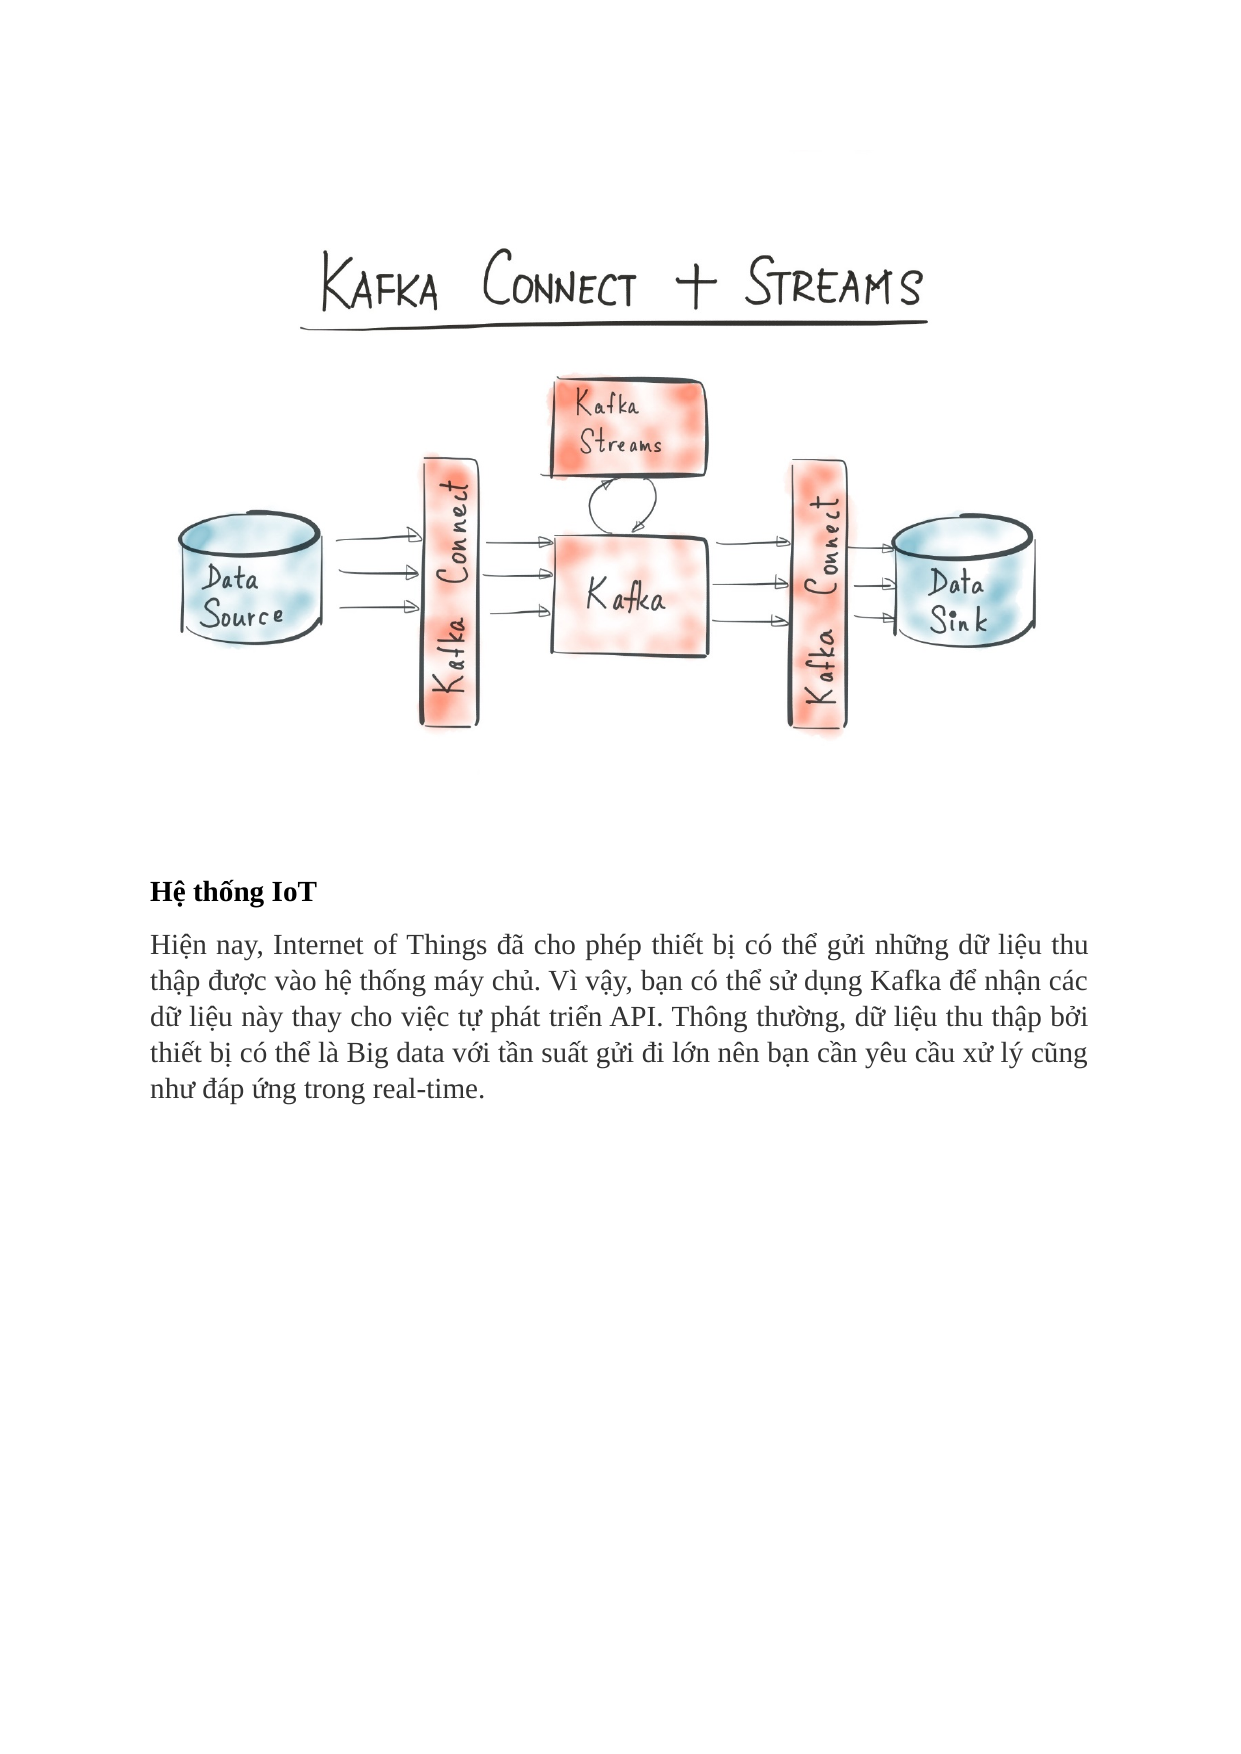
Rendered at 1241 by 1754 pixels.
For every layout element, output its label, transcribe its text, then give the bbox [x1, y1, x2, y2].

picture [150, 150, 1091, 856]
text Hiện nay, Internet of Things đã cho phép thiết bị có thể gửi những dữ liệu thu thập được vào hệ thống máy chủ. Vì vậy, bạn có thể sử dụng Kafka để nhận các dữ liệu này thay cho việc tự phát triển API. Thông thường, dữ liệu thu thập bởi thiết bị có thể là Big data với tần suất gửi đi lớn nên bạn cần yêu cầu xử lý cũng như đáp ứng trong real-time. [150, 1069, 1090, 1105]
text Hệ thống IoT [150, 874, 1090, 908]
